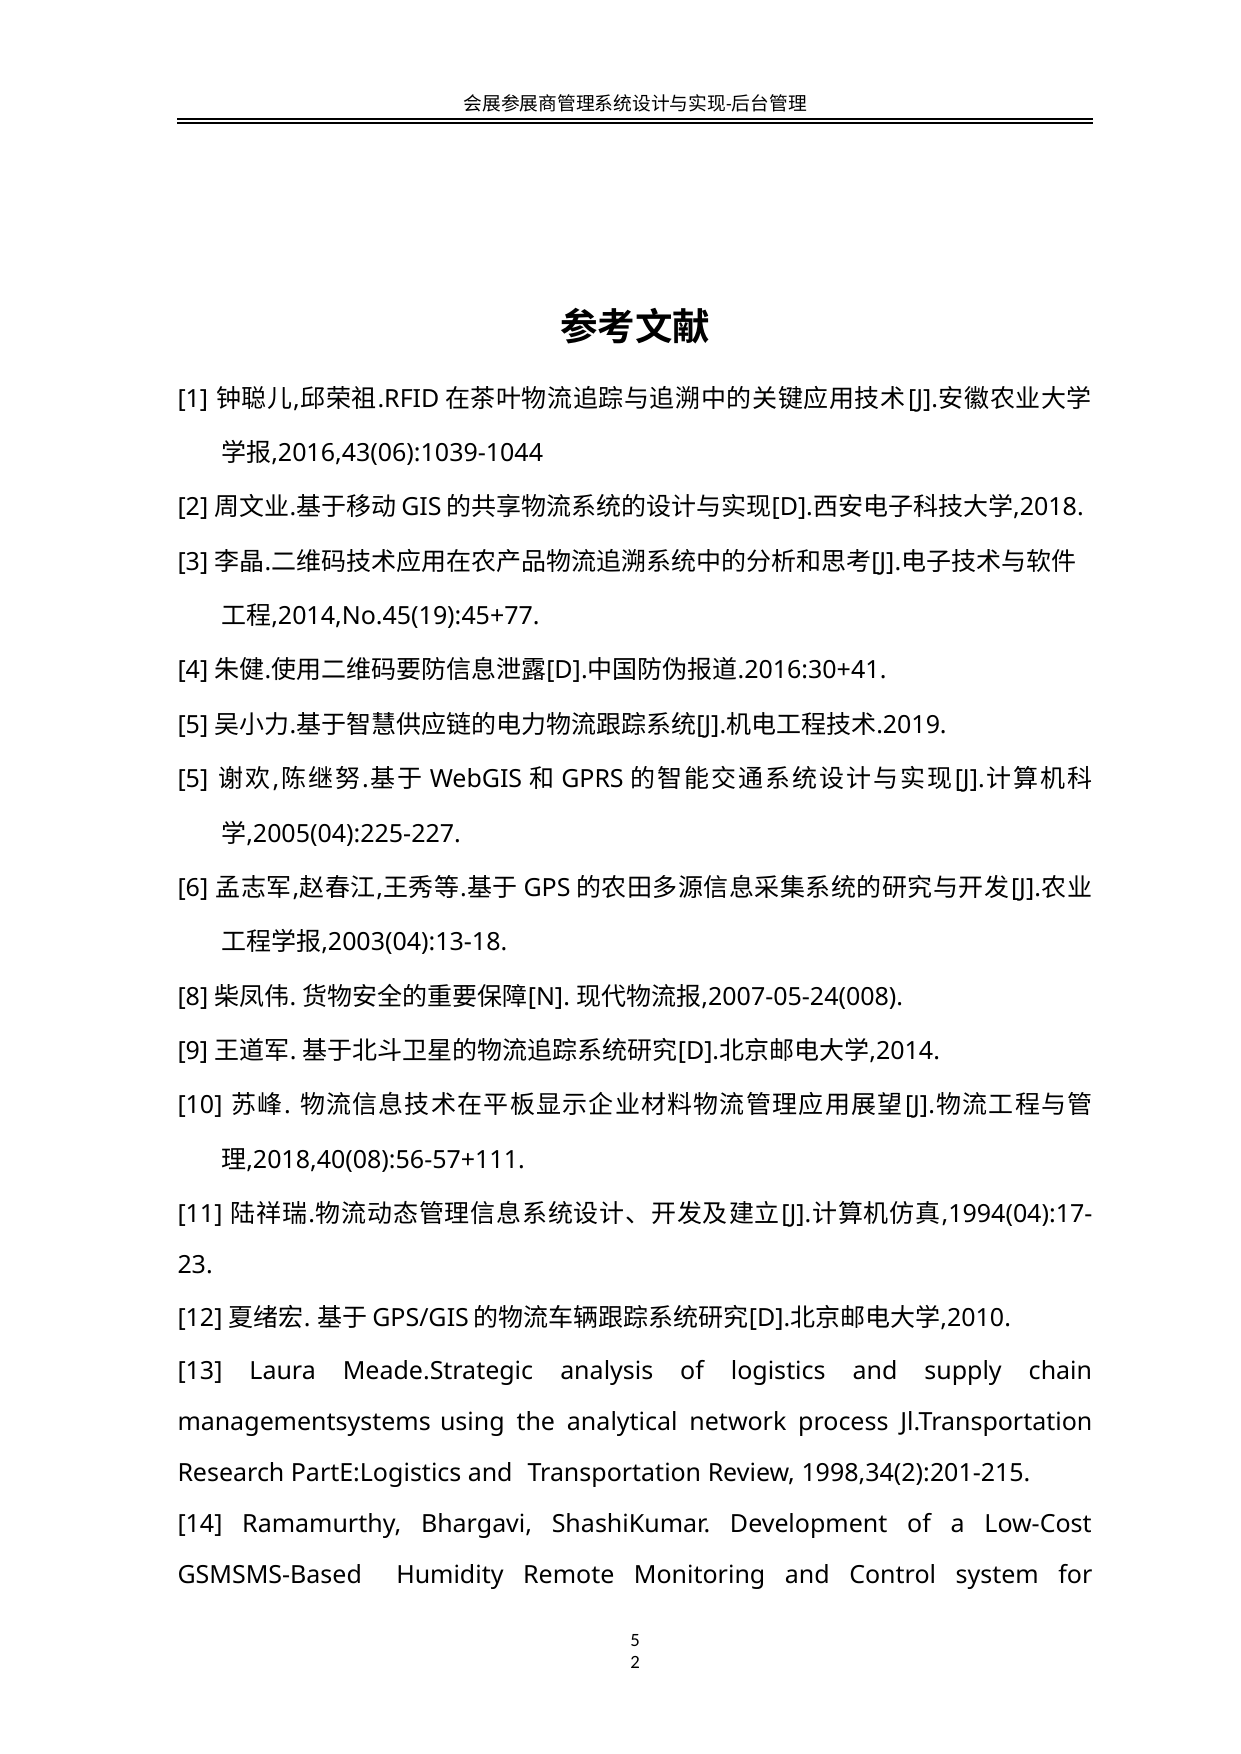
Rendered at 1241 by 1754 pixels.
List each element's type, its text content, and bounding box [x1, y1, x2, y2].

subtitle 参考文献 [177, 297, 1093, 351]
text [4] 朱健.使用二维码要防信息泄露[D].中国防伪报道.2016:30+41. [177, 650, 1093, 686]
text [12] 夏绪宏. 基于GPS/GIS的物流车辆跟踪系统研究[D].北京邮电大学,2010. [177, 1298, 1093, 1334]
text [5] 吴小力.基于智慧供应链的电力物流跟踪系统[J].机电工程技术.2019. [177, 704, 1093, 741]
text [8] 柴凤伟. 货物安全的重要保障[N]. 现代物流报,2007-05-24(008). [177, 976, 1093, 1012]
text [10] 苏峰. 物流信息技术在平板显示企业材料物流管理应用展望[J].物流工程与管 理,2018,40(08):56-57+111. [177, 1085, 1093, 1176]
text [13] Laura Meade.Strategic analysis of logistics and supply chain managementsystems using the analytical network process Jl.Transportation Research PartE:Logistics and Transportation Review, 1998,34(2):201-215. [177, 1352, 1093, 1488]
text [3] 李晶.二维码技术应用在农产品物流追溯系统中的分析和思考[J].电子技术与软件 工程,2014,No.45(19):45+77. [177, 541, 1093, 632]
text [5] 谢欢,陈继努.基于WebGIS和GPRS的智能交通系统设计与实现[J].计算机科 学,2005(04):225-227. [177, 759, 1093, 849]
text [9] 王道军. 基于北斗卫星的物流追踪系统研究[D].北京邮电大学,2014. [177, 1031, 1093, 1067]
text [11] 陆祥瑞.物流动态管理信息系统设计、开发及建立[J].计算机仿真,1994(04):17-23. [177, 1194, 1093, 1281]
text [1] 钟聪儿,邱荣祖.RFID在茶叶物流追踪与追溯中的关键应用技术[J].安徽农业大学 学报,2016,43(06):1039-1044 [177, 378, 1093, 469]
text [6] 孟志军,赵春江,王秀等.基于GPS的农田多源信息采集系统的研究与开发[J].农业 工程学报,2003(04):13-18. [177, 867, 1093, 958]
text [2] 周文业.基于移动GIS的共享物流系统的设计与实现[D].西安电子科技大学,2018. [177, 487, 1093, 523]
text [177, 1505, 1093, 1591]
